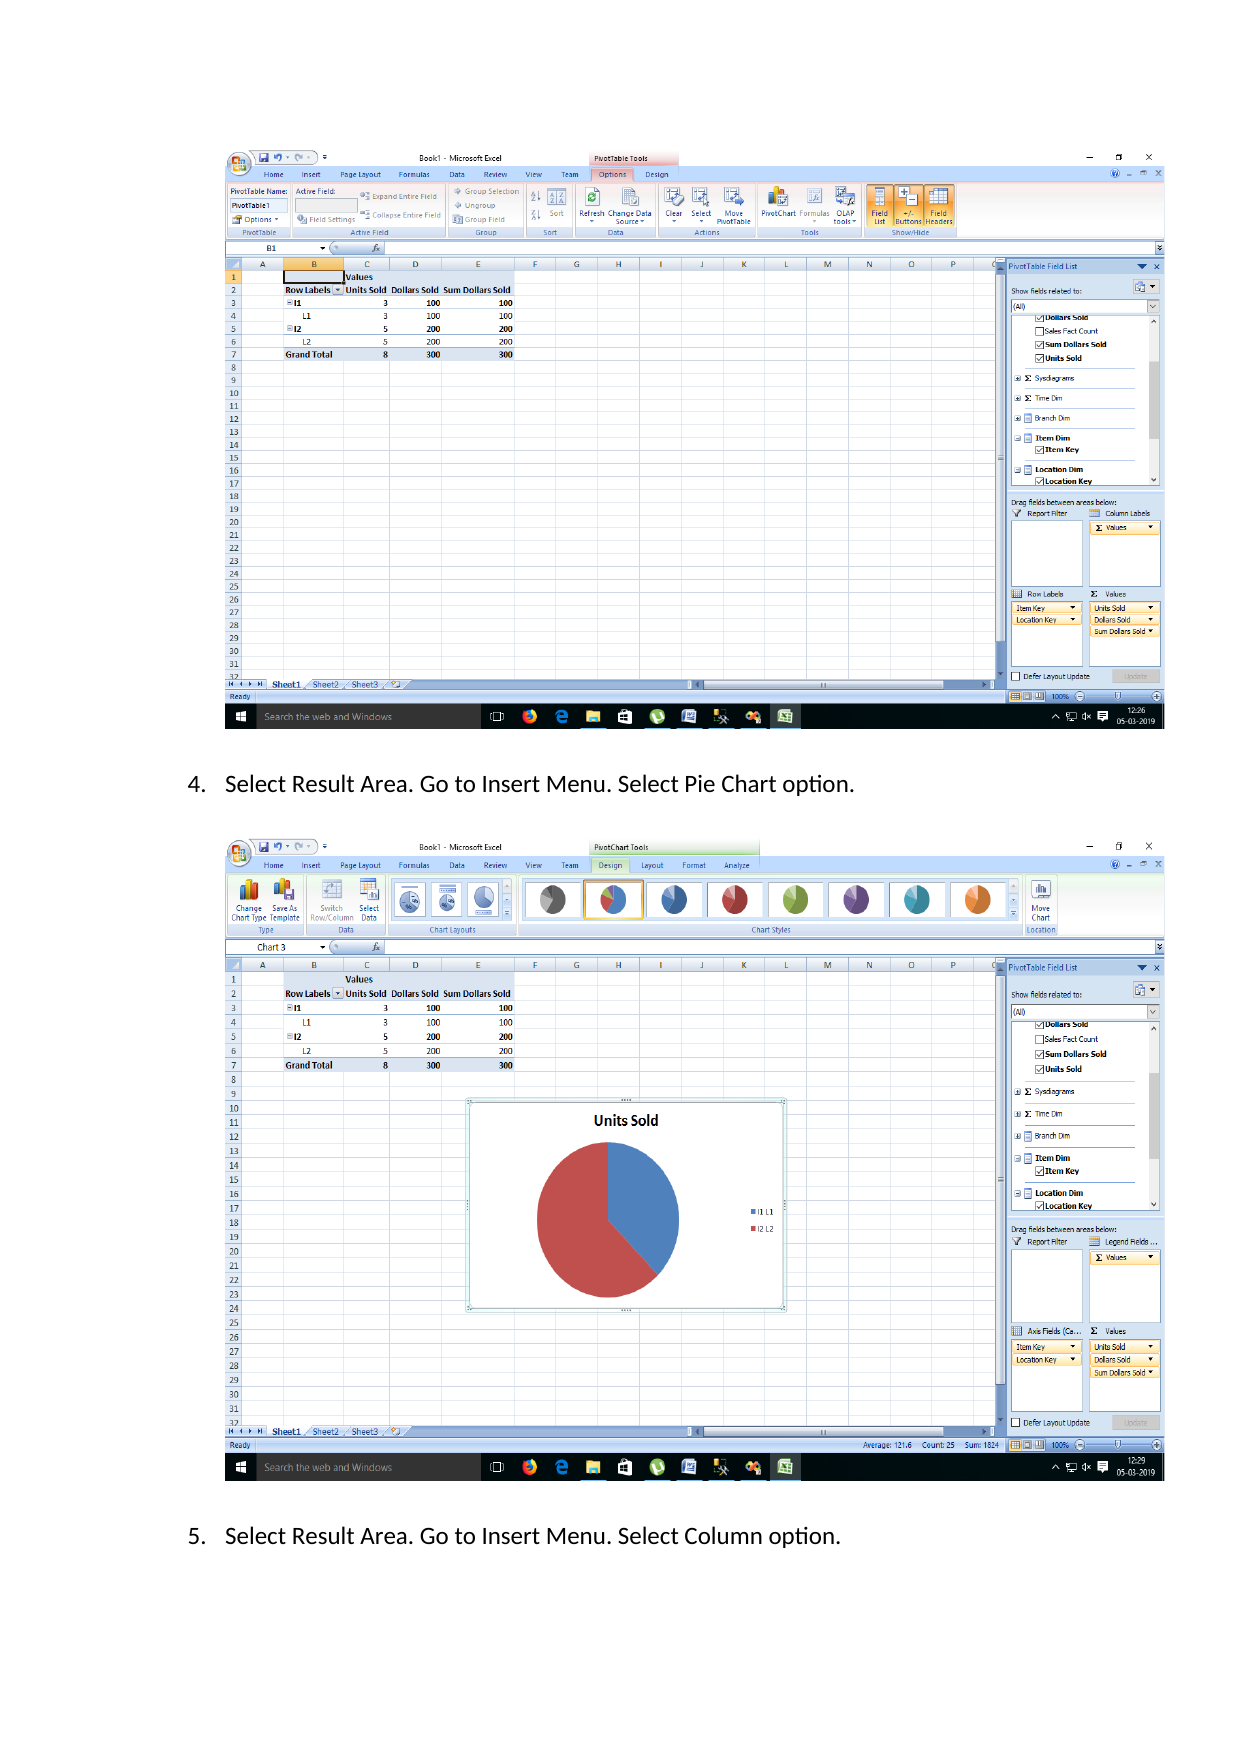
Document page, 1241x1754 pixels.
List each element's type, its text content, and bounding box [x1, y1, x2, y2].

picture [225, 837, 1165, 1481]
list Select Result Area. Go to Insert Menu. Select Pie Chart option. [187, 768, 1090, 798]
picture [225, 150, 1165, 729]
list Select Result Area. Go to Insert Menu. Select Column option. [187, 1520, 1090, 1550]
